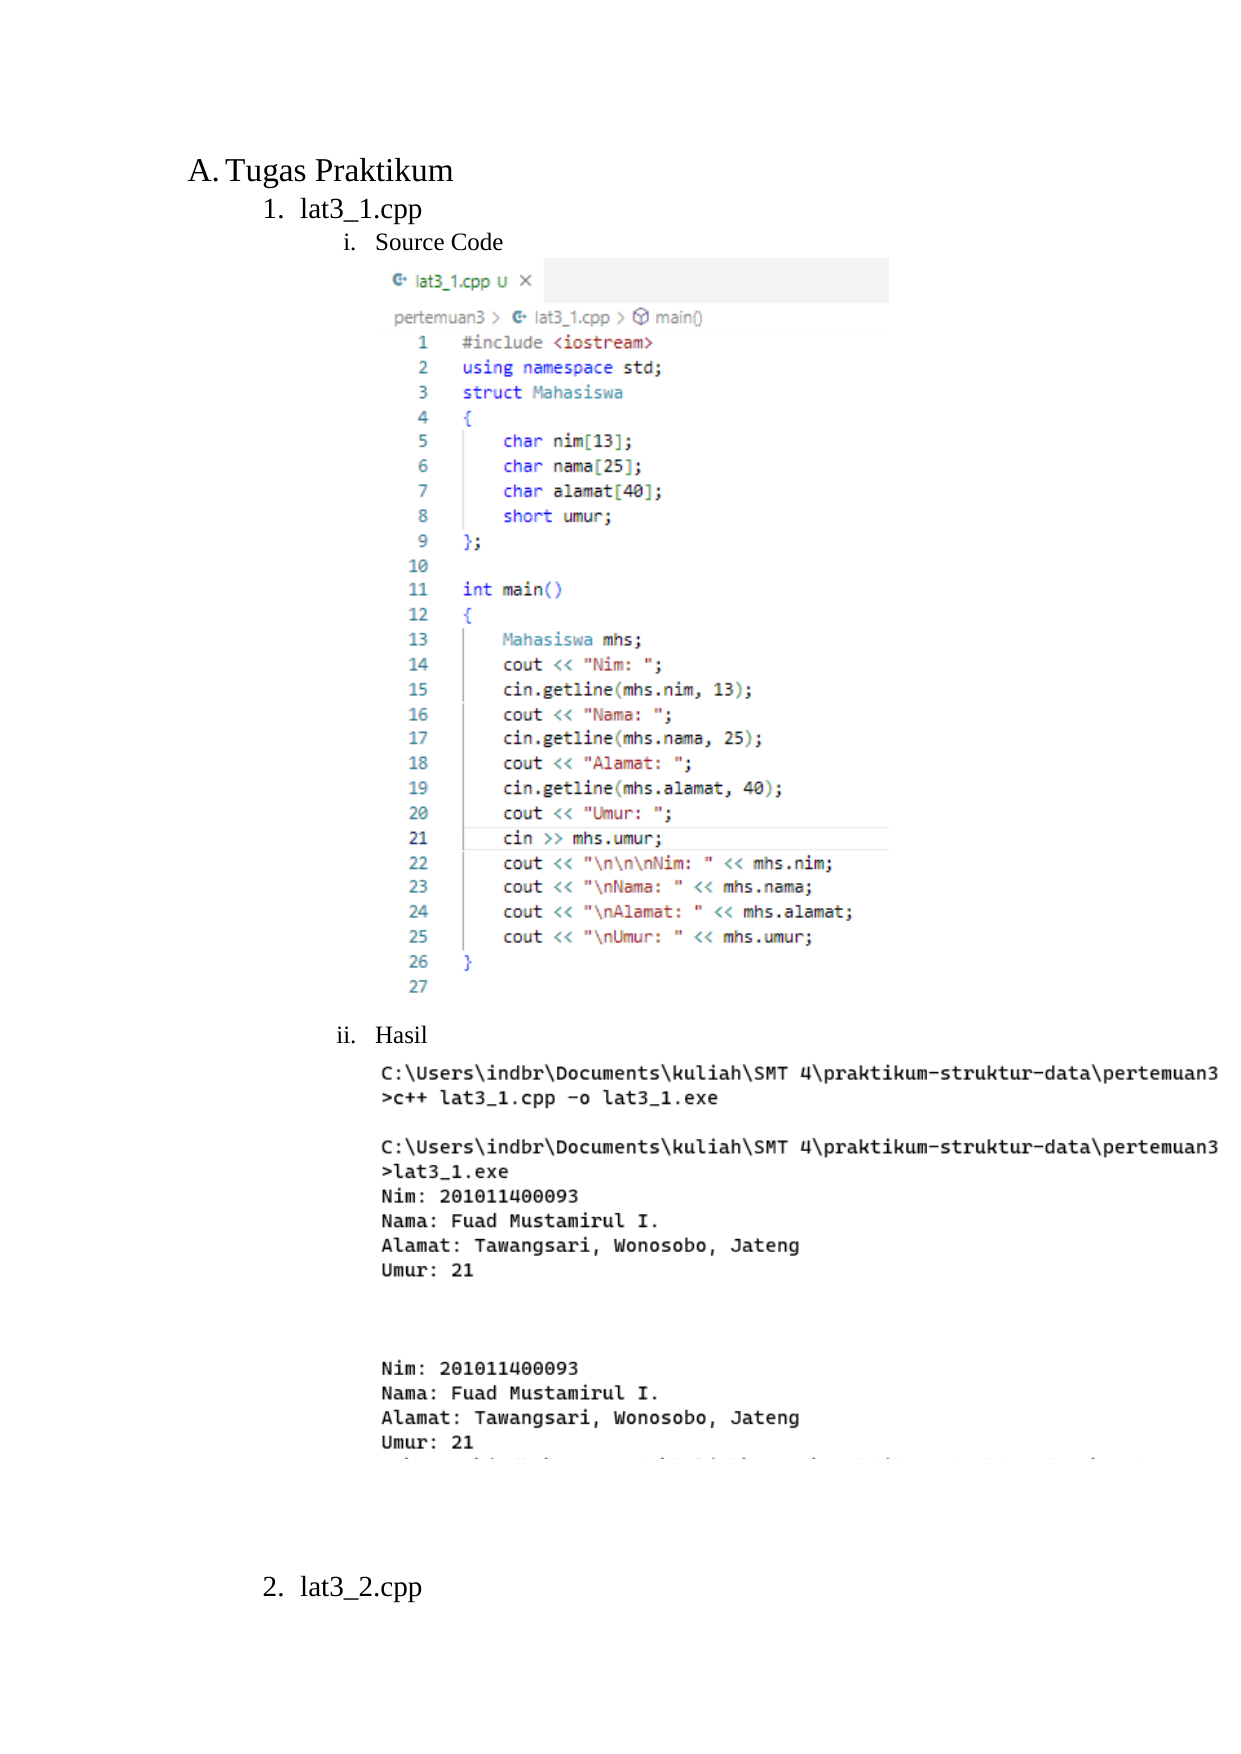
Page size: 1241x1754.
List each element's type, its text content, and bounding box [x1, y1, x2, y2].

picture [375, 258, 890, 1018]
list Tugas Praktikum [187, 150, 1090, 188]
list lat3_2.cpp [262, 1569, 1090, 1602]
list lat3_1.cpp [262, 191, 1090, 225]
picture [375, 1051, 1236, 1459]
